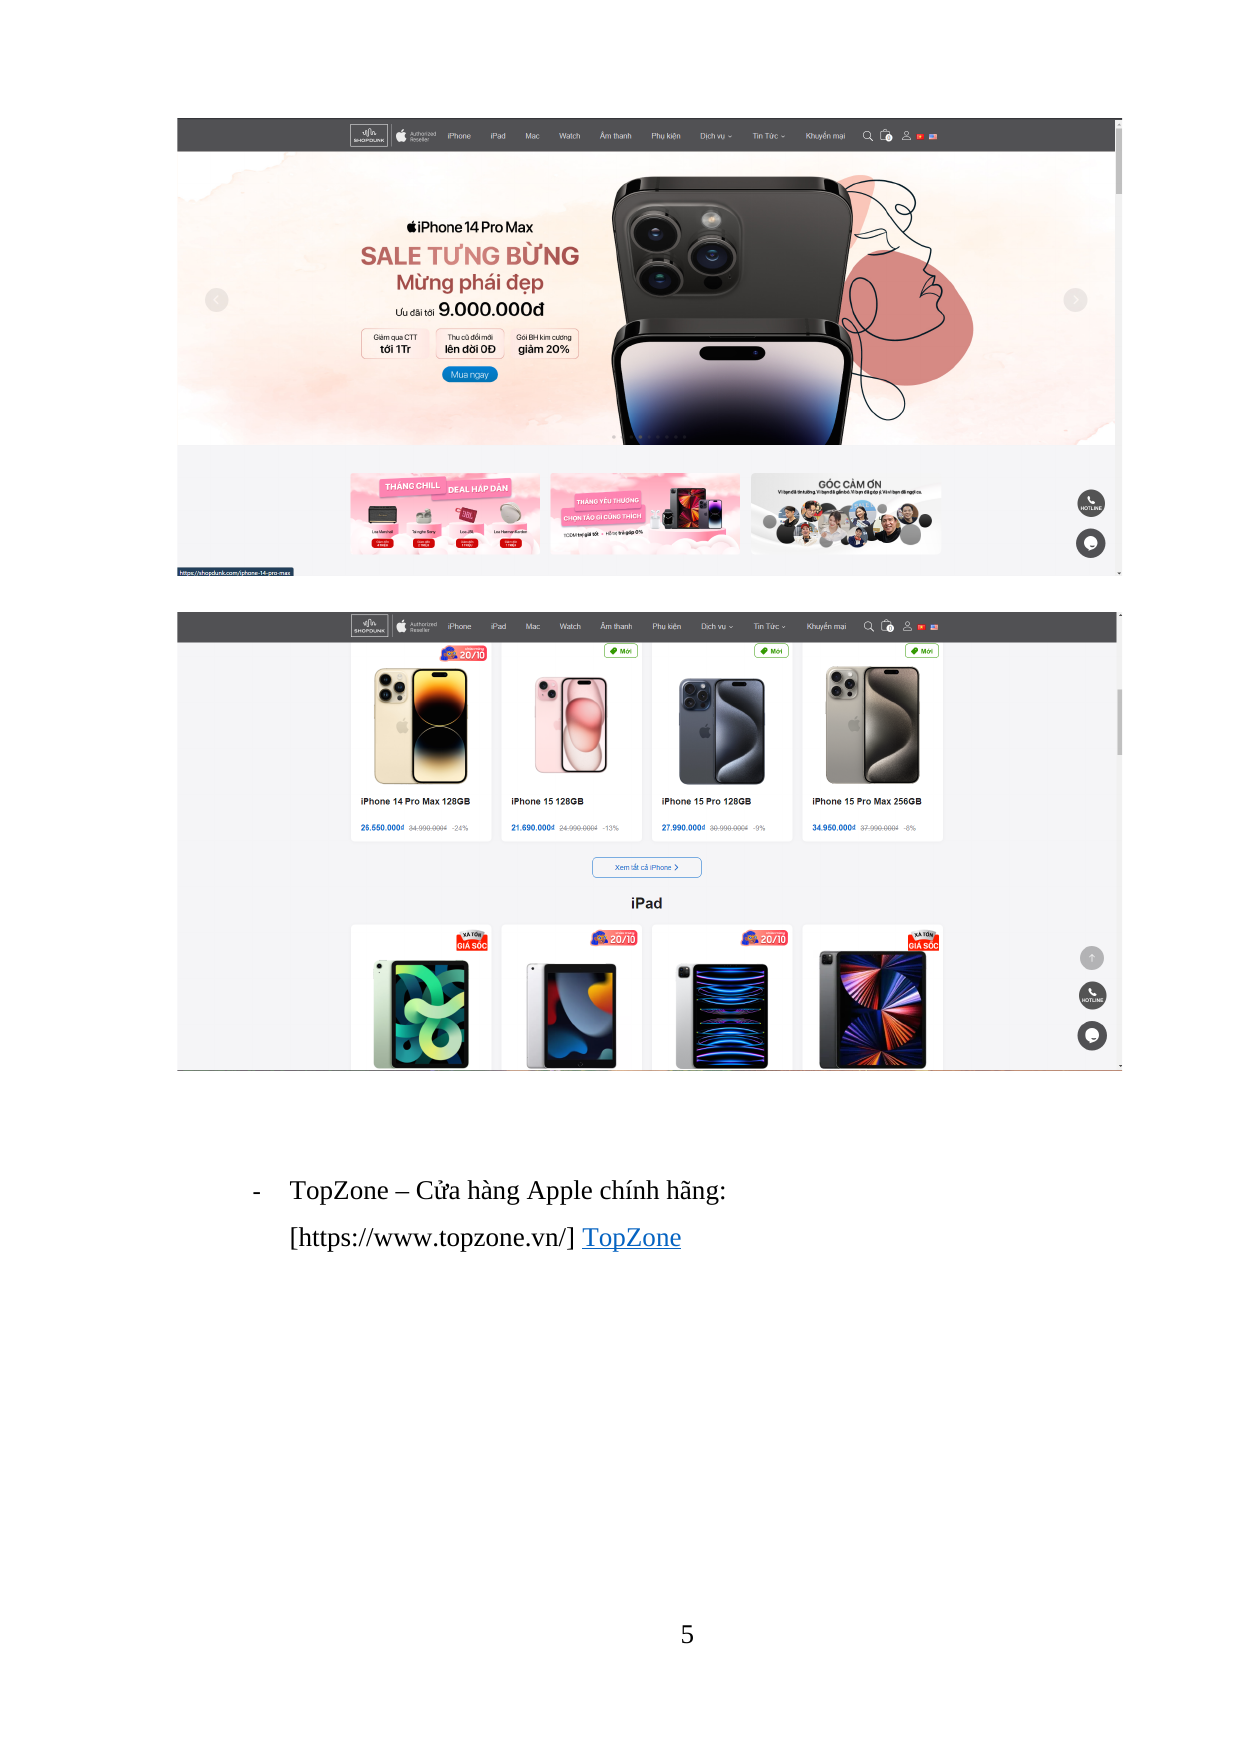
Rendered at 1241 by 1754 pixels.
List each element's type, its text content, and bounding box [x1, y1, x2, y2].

picture [177, 612, 1123, 1071]
picture [177, 118, 1123, 576]
list [https://www.topzone.vn/] TopZone [289, 1221, 1122, 1252]
list TopZone – Cửa hàng Apple chính hãng: [252, 1174, 1122, 1205]
